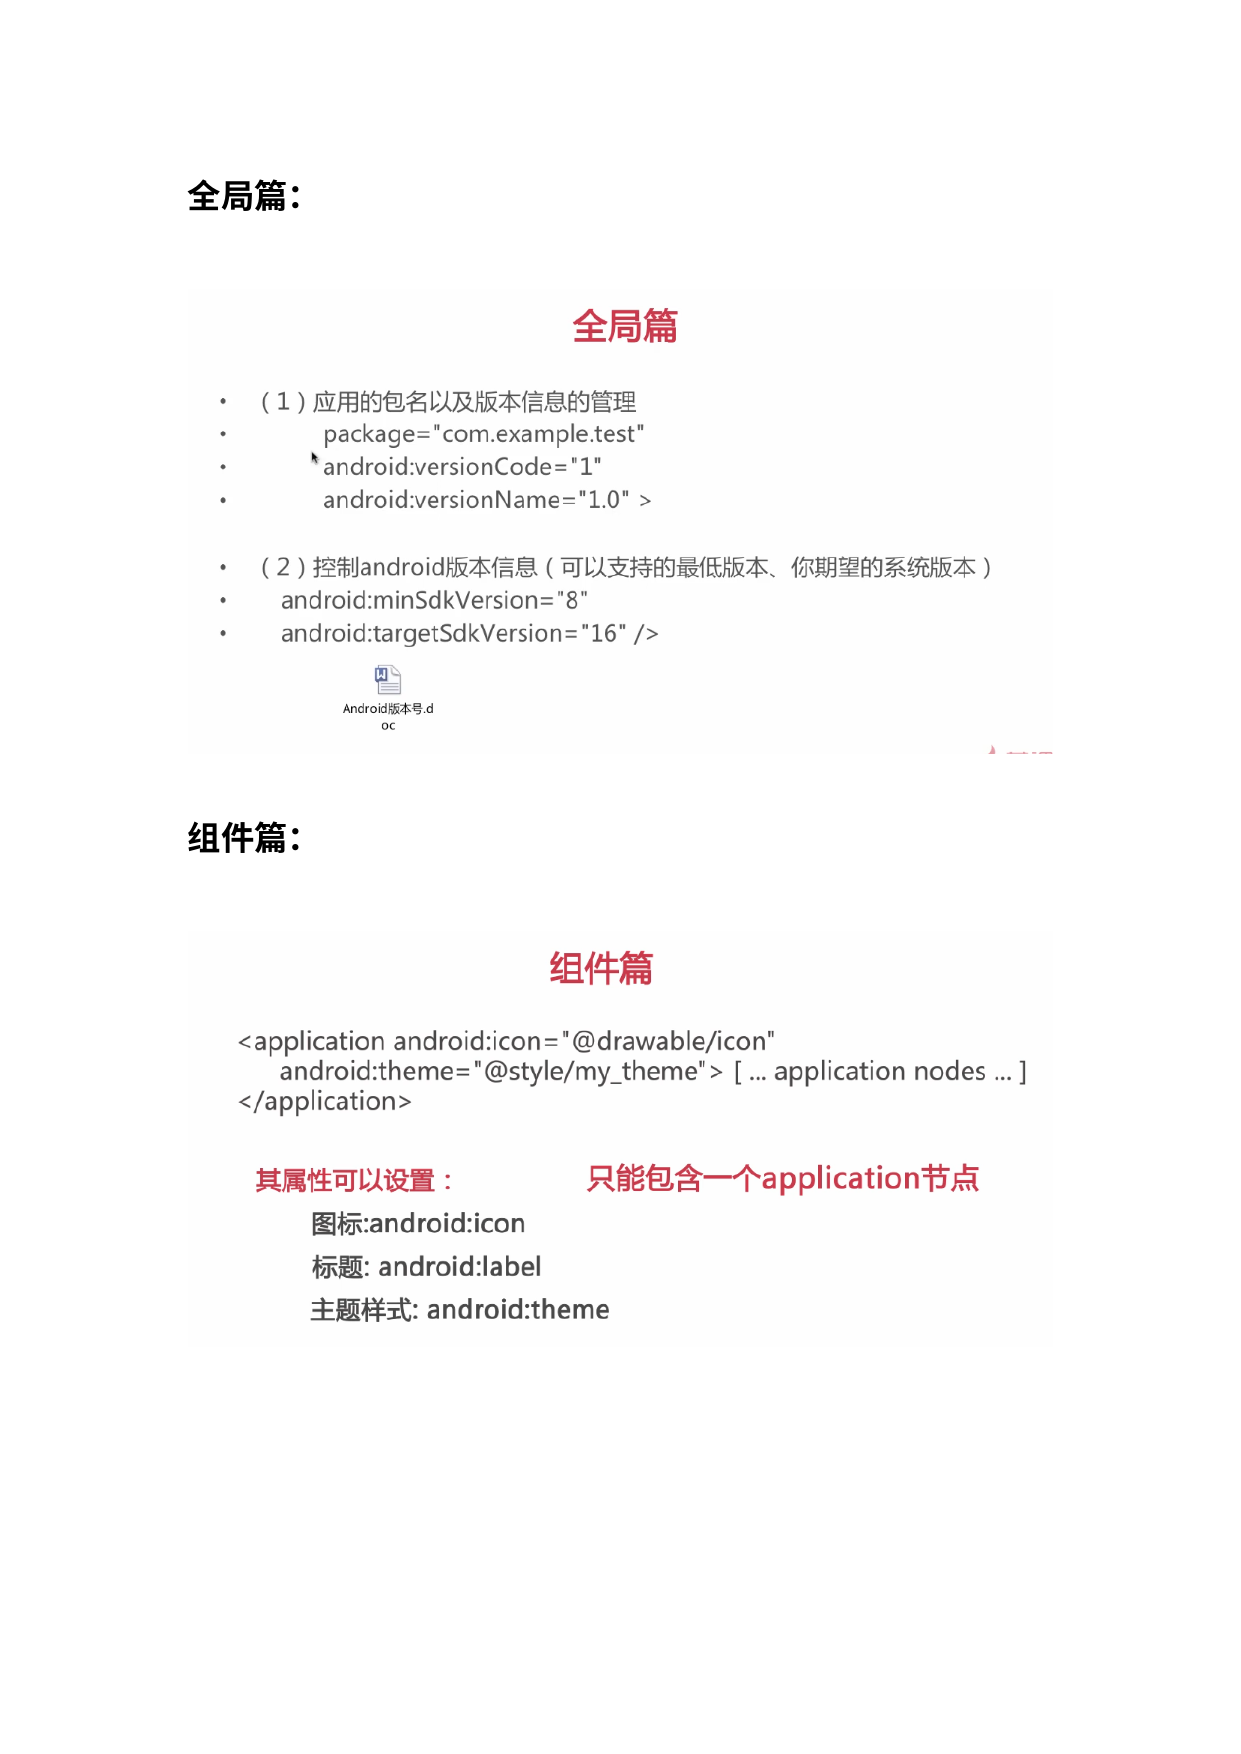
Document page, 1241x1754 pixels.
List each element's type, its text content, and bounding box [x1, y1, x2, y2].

subtitle 全局篇： [187, 162, 1053, 227]
picture [187, 931, 1053, 1347]
picture [187, 289, 1053, 754]
subtitle 组件篇： [187, 804, 1053, 869]
